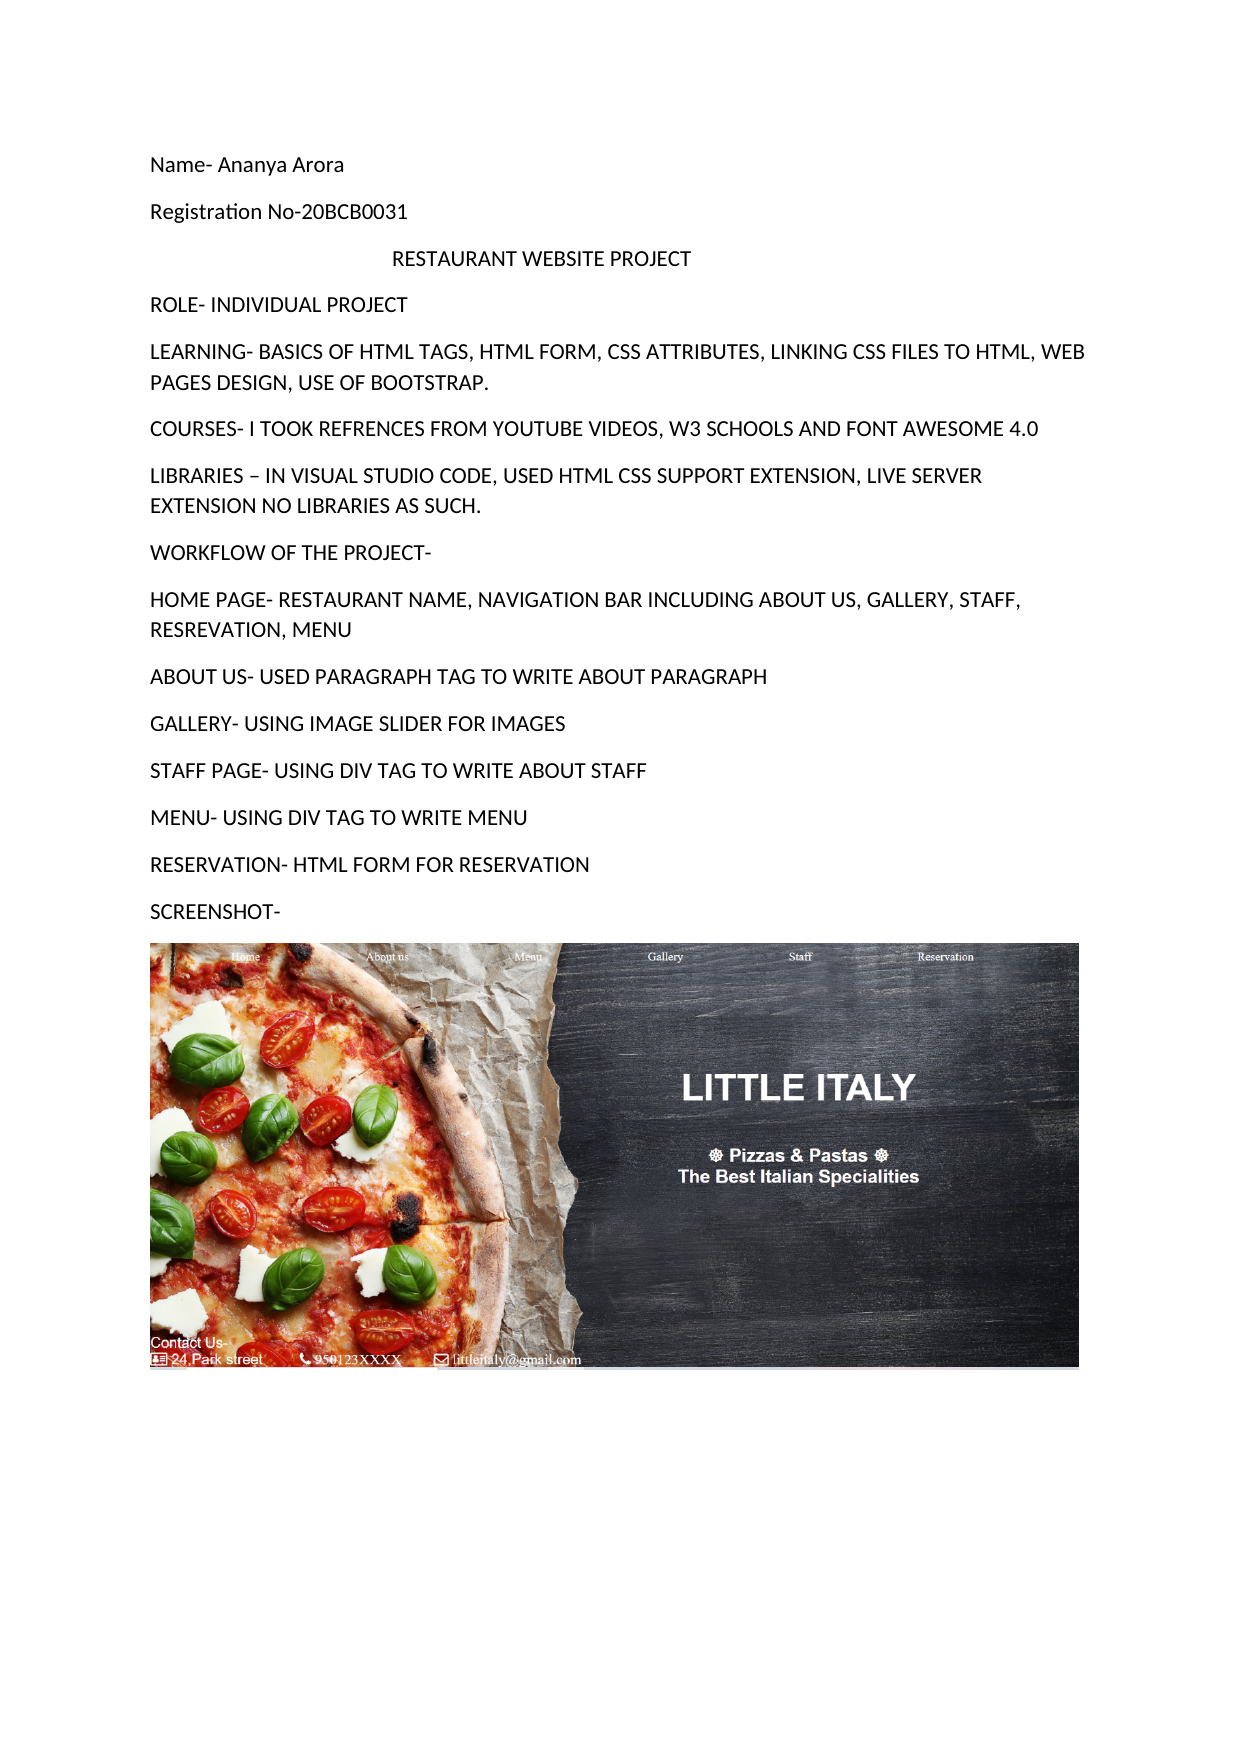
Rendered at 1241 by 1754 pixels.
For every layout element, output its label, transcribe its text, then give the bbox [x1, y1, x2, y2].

text Registration No-20BCB0031 [150, 197, 1090, 225]
text LEARNING- BASICS OF HTML TAGS, HTML FORM, CSS ATTRIBUTES, LINKING CSS FILES TO HTML, WEB PAGES DESIGN, USE OF BOOTSTRAP. [150, 337, 1090, 396]
text COURSES- I TOOK REFRENCES FROM YOUTUBE VIDEOS, W3 SCHOOLS AND FONT AWESOME 4.0 [150, 414, 1090, 443]
picture [150, 943, 1080, 1370]
text STAFF PAGE- USING DIV TAG TO WRITE ABOUT STAFF [150, 756, 1090, 784]
text HOME PAGE- RESTAURANT NAME, NAVIGATION BAR INCLUDING ABOUT US, GALLERY, STAFF, RESREVATION, MENU [150, 585, 1090, 644]
text WORKFLOW OF THE PROJECT- [150, 538, 1090, 567]
text LIBRARIES – IN VISUAL STUDIO CODE, USED HTML CSS SUPPORT EXTENSION, LIVE SERVER EXTENSION NO LIBRARIES AS SUCH. [150, 461, 1090, 520]
text ROLE- INDIVIDUAL PROJECT [150, 291, 1090, 319]
text GALLERY- USING IMAGE SLIDER FOR IMAGES [150, 709, 1090, 737]
text MENU- USING DIV TAG TO WRITE MENU [150, 803, 1090, 831]
text RESERVATION- HTML FORM FOR RESERVATION [150, 850, 1090, 878]
text SCREENSHOT- [150, 897, 1090, 925]
text Name- Ananya Arora [150, 150, 1090, 178]
text RESTAURANT WEBSITE PROJECT [150, 244, 1090, 272]
text ABOUT US- USED PARAGRAPH TAG TO WRITE ABOUT PARAGRAPH [150, 662, 1090, 691]
